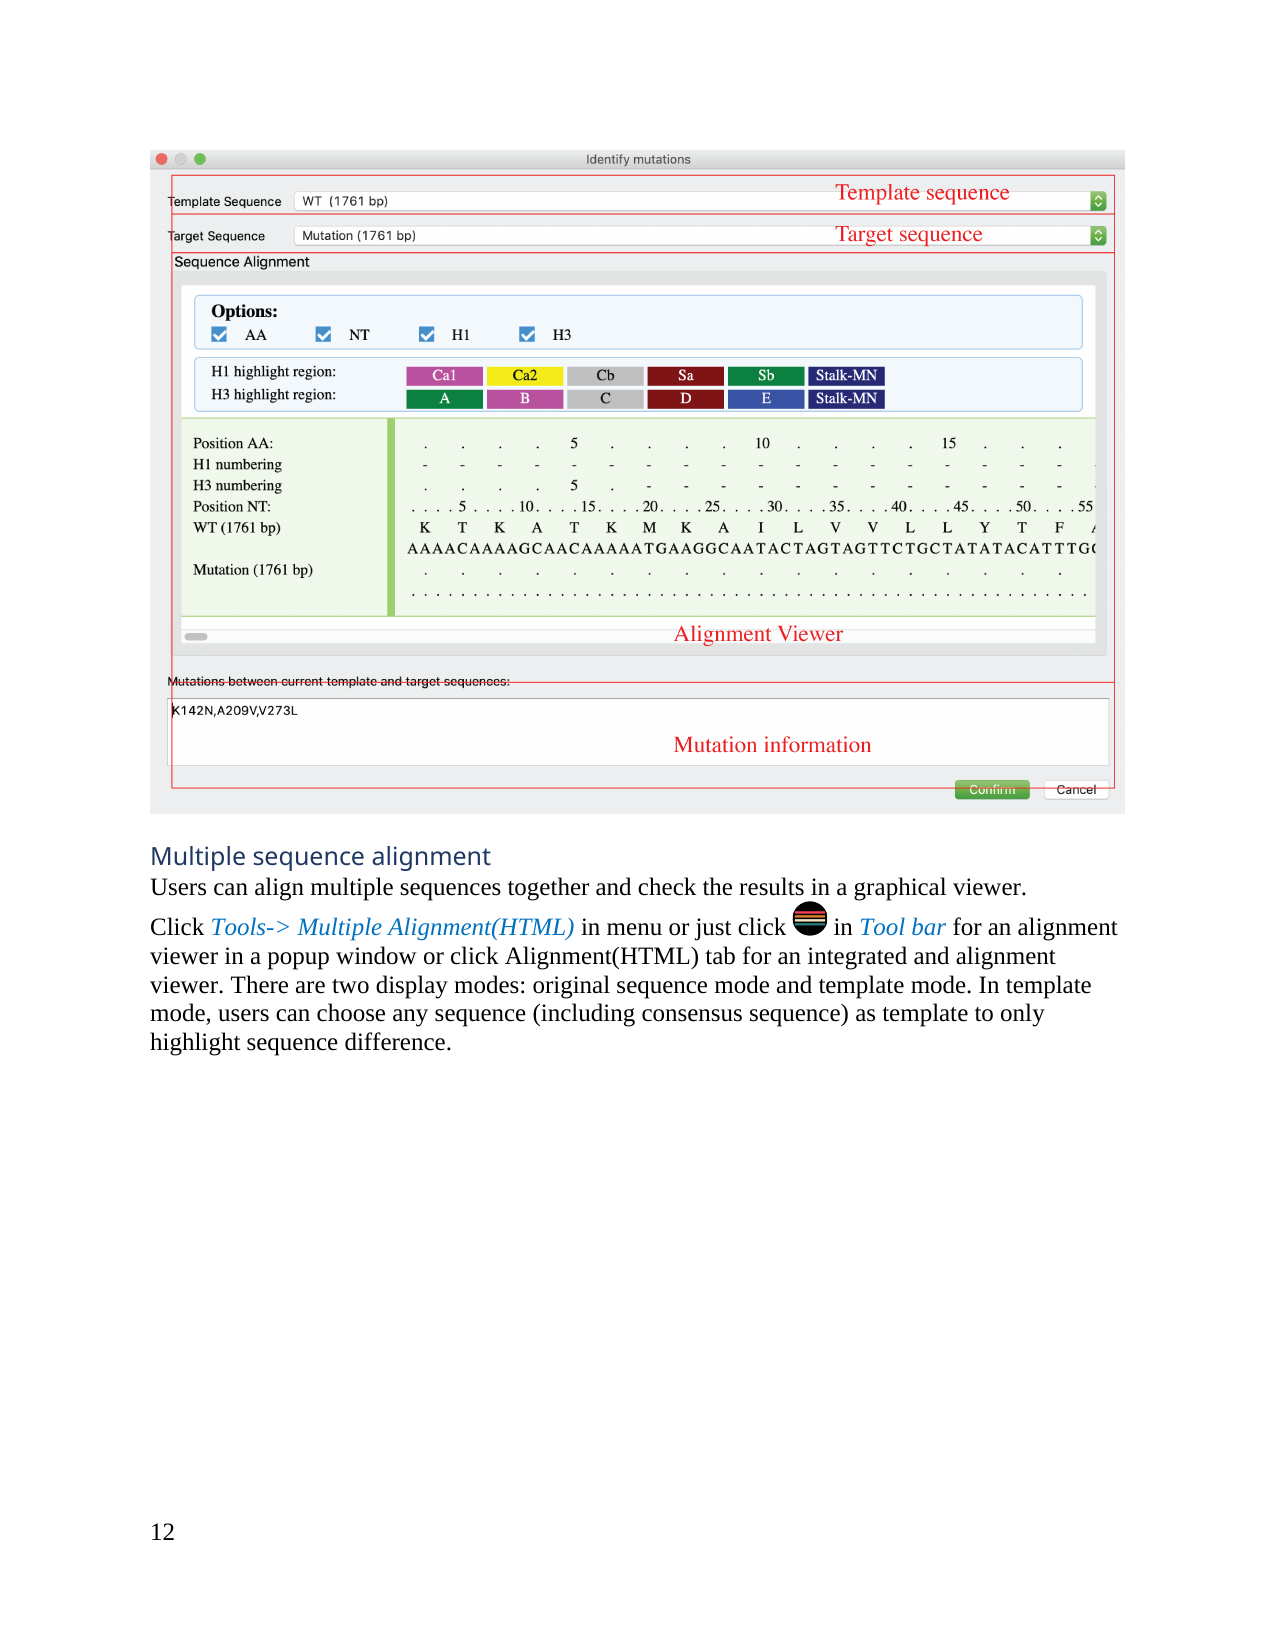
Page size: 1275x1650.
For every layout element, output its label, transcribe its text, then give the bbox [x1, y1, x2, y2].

picture [150, 150, 1125, 814]
subtitle Multiple sequence alignment [150, 838, 1125, 872]
text Users can align multiple sequences together and check the results in a graphical viewer. [150, 872, 1125, 901]
picture [792, 901, 828, 936]
text Click Tools-> Multiple Alignment(HTML) in menu or just click in Tool bar for an alignment viewer in a popup window or click Alignment(HTML) tab for an integrated and alignment viewer. There are two display modes: original sequence mode and template mode. In template mode, users can choose any sequence (including consensus sequence) as template to only highlight sequence difference. [150, 901, 1125, 1056]
